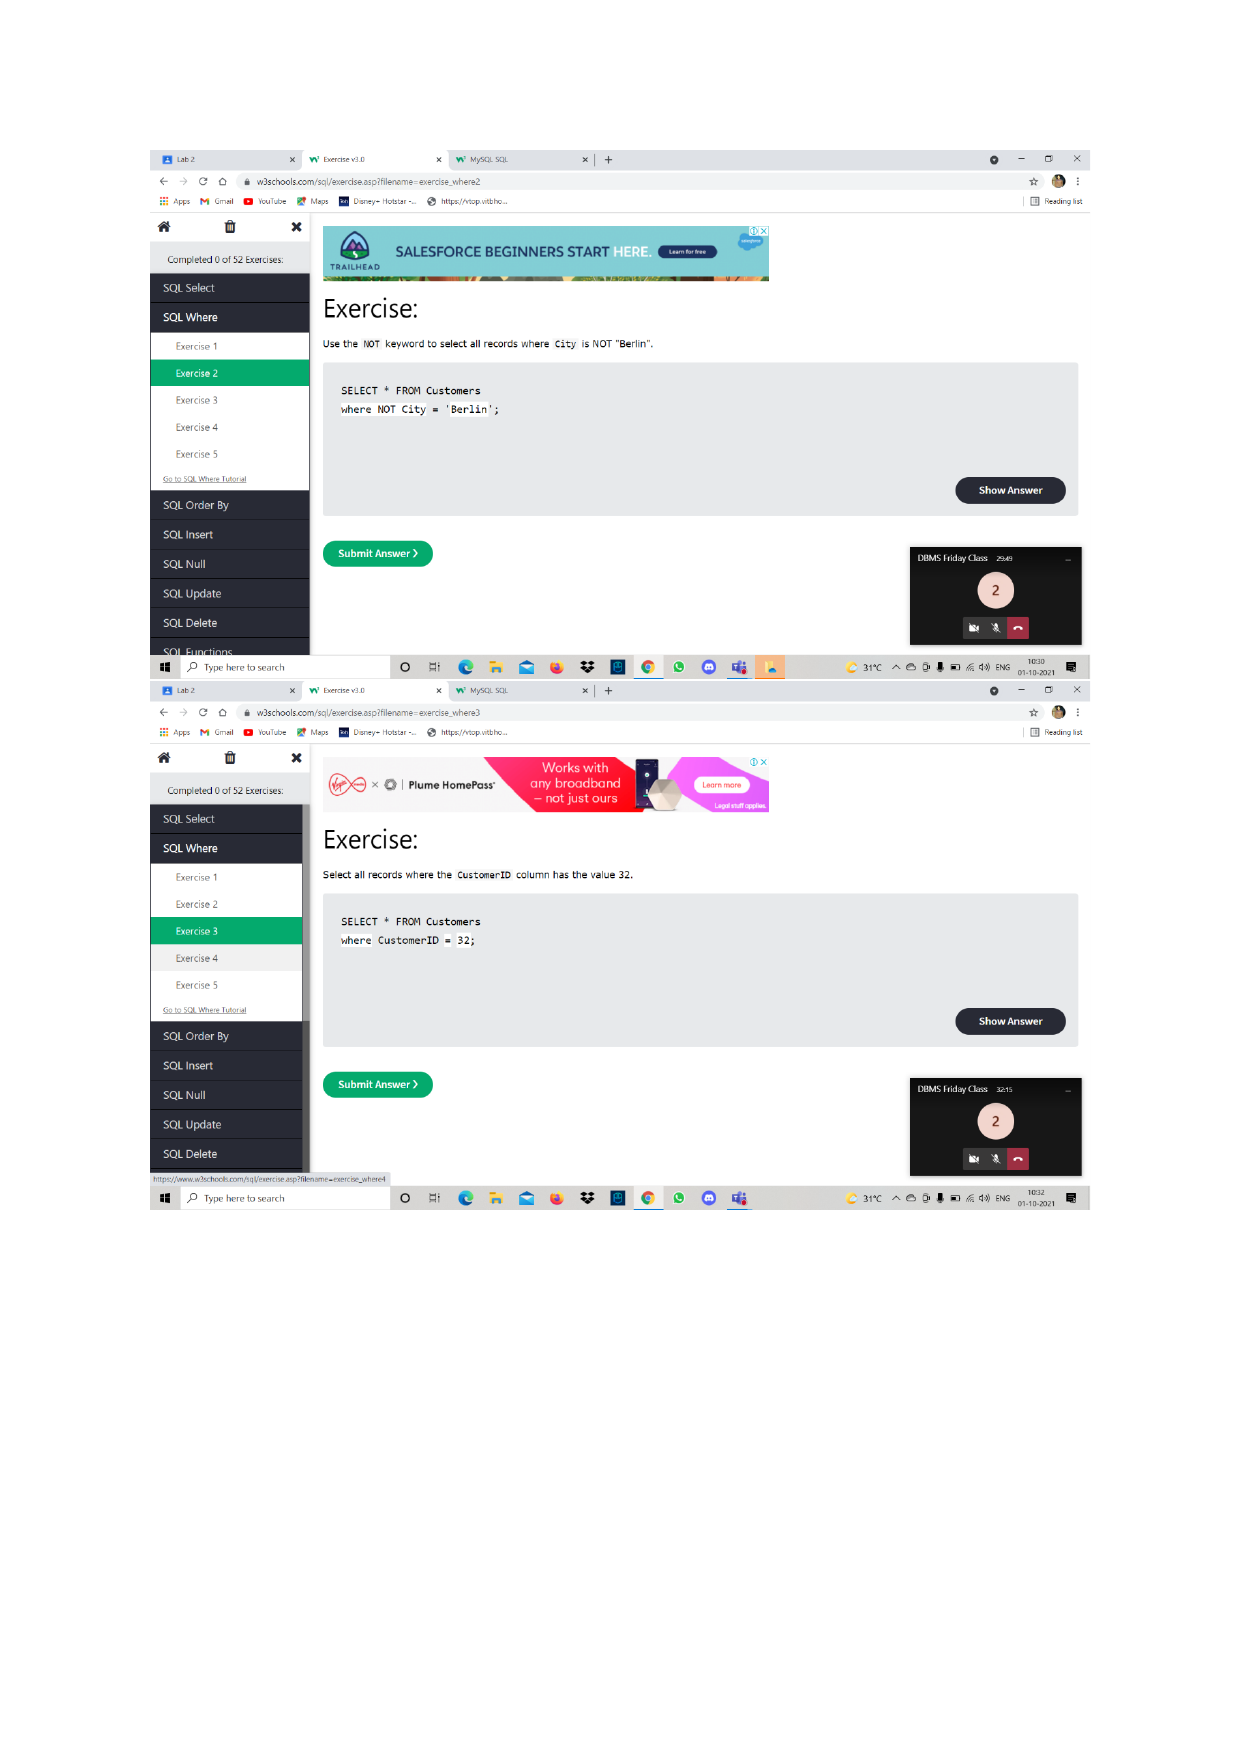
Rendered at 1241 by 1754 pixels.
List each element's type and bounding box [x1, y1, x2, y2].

picture [150, 150, 1091, 679]
picture [150, 681, 1091, 1210]
